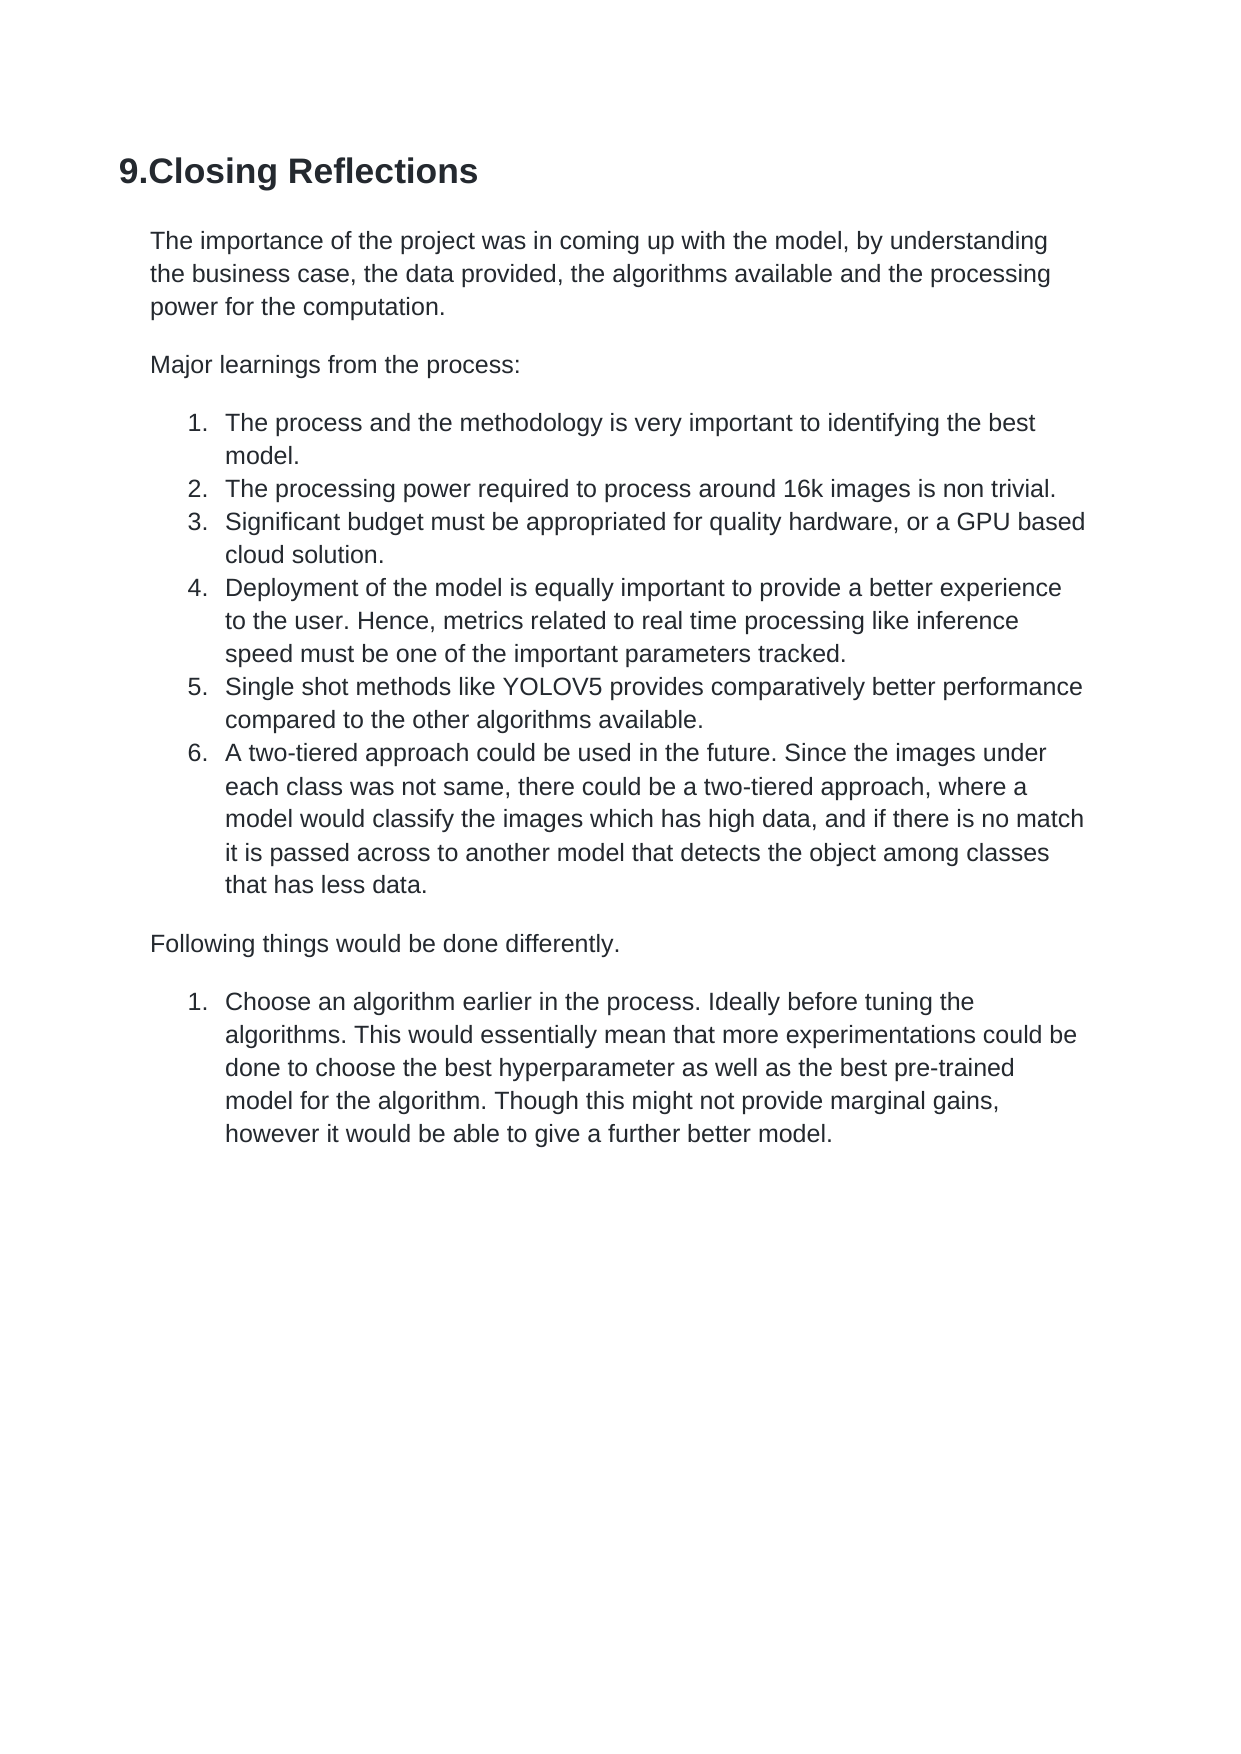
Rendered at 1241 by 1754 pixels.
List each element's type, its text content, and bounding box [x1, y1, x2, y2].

list The process and the methodology is very important to identifying the best model. [187, 408, 1090, 470]
list Single shot methods like YOLOV5 provides comparatively better performance compared to the other algorithms available. [187, 672, 1090, 734]
subtitle 9.Closing Reflections [119, 150, 1090, 201]
text Major learnings from the process: [150, 350, 1090, 379]
list Significant budget must be appropriated for quality hardware, or a GPU based cloud solution. [187, 507, 1090, 569]
list A two-tiered approach could be used in the future. Since the images under each class was not same, there could be a two-tiered approach, where a model would classify the images which has high data, and if there is no match it is passed across to another model that detects the object among classes that has less data. [187, 738, 1090, 899]
text Following things would be done differently. [150, 928, 1090, 957]
list Choose an algorithm earlier in the process. Ideally before tuning the algorithms. This would essentially mean that more experimentations could be done to choose the best hyperparameter as well as the best pre-trained model for the algorithm. Though this might not provide marginal gains, however it would be able to give a further better model. [187, 987, 1090, 1147]
text The importance of the project was in coming up with the model, by understanding the business case, the data provided, the algorithms available and the processing power for the computation. [150, 226, 1090, 321]
list The processing power required to process around 16k images is non trivial. [187, 474, 1090, 503]
list Deployment of the model is equally important to provide a better experience to the user. Hence, metrics related to real time processing like inference speed must be one of the important parameters tracked. [187, 573, 1090, 668]
